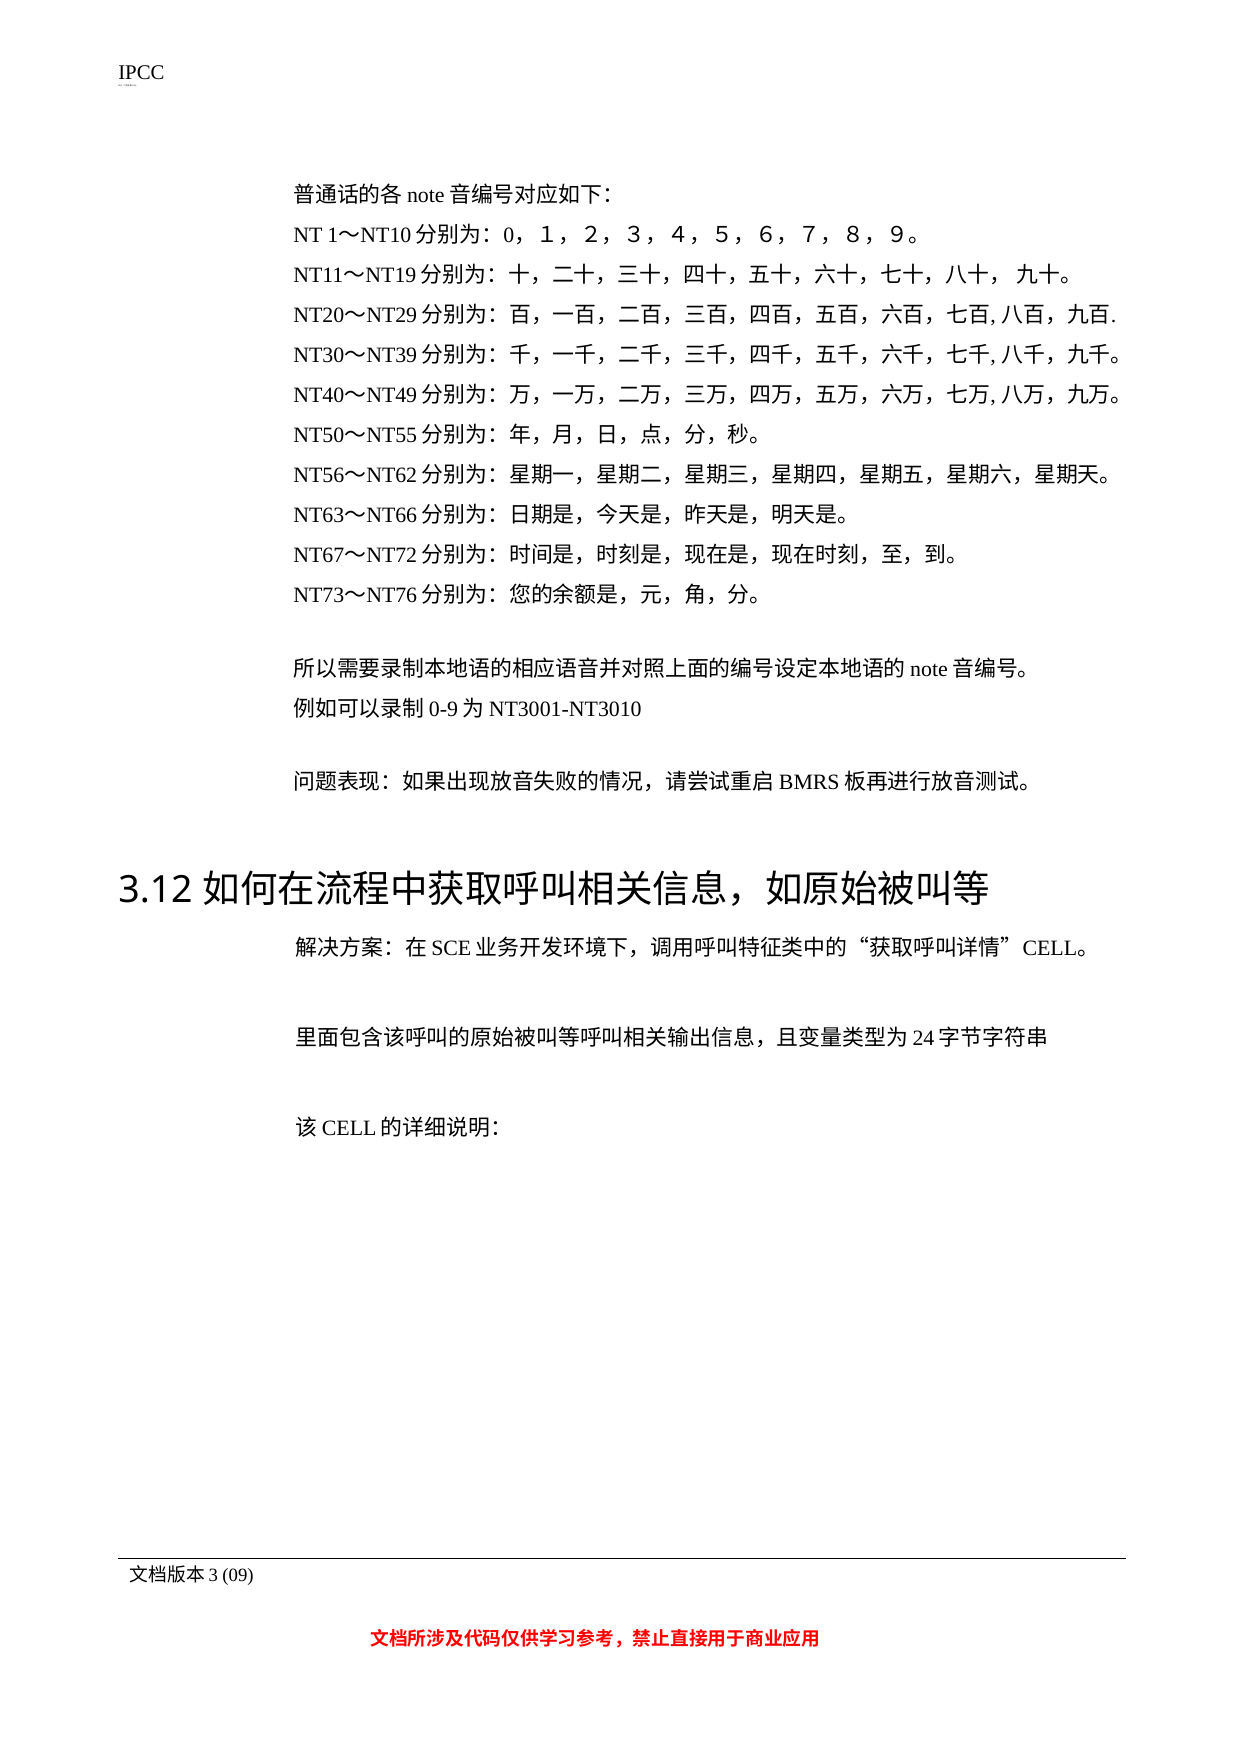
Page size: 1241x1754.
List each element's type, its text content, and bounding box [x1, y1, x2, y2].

list 问题表现：如果出现放音失败的情况，请尝试重启BMRS板再进行放音测试。 [293, 764, 1122, 796]
text 该CELL的详细说明： [295, 1110, 1122, 1142]
list NT40～NT49分别为：万，一万，二万，三万，四万，五万，六万，七万, 八万，九万。 [293, 377, 1122, 409]
text 里面包含该呼叫的原始被叫等呼叫相关输出信息，且变量类型为24字节字符串 [295, 1020, 1122, 1051]
list NT 1～NT10分别为：0，１，２，３，４，５，６，７，８，９。 [293, 217, 1122, 249]
subtitle 如何在流程中获取呼叫相关信息，如原始被叫等 [118, 858, 1122, 913]
list NT20～NT29分别为：百，一百，二百，三百，四百，五百，六百，七百, 八百，九百. [293, 297, 1122, 329]
list NT11～NT19分别为：十，二十，三十，四十，五十，六十，七十，八十， 九十。 [293, 257, 1122, 289]
list 普通话的各note音编号对应如下： [293, 177, 1122, 209]
list 例如可以录制0-9为NT3001-NT3010 [293, 691, 1122, 722]
list NT73～NT76分别为：您的余额是，元，角，分。 [293, 577, 1122, 609]
list 所以需要录制本地语的相应语音并对照上面的编号设定本地语的note音编号。 [293, 651, 1122, 682]
list NT56～NT62分别为：星期一，星期二，星期三，星期四，星期五，星期六，星期天。 [293, 457, 1122, 489]
list NT30～NT39分别为：千，一千，二千，三千，四千，五千，六千，七千, 八千，九千。 [293, 337, 1122, 369]
text 解决方案：在SCE业务开发环境下，调用呼叫特征类中的“获取呼叫详情”CELL。 [295, 929, 1122, 961]
list NT63～NT66分别为：日期是，今天是，昨天是，明天是。 [293, 497, 1122, 529]
list NT67～NT72分别为：时间是，时刻是，现在是，现在时刻，至，到。 [293, 537, 1122, 569]
list NT50～NT55分别为：年，月，日，点，分，秒。 [293, 417, 1122, 449]
